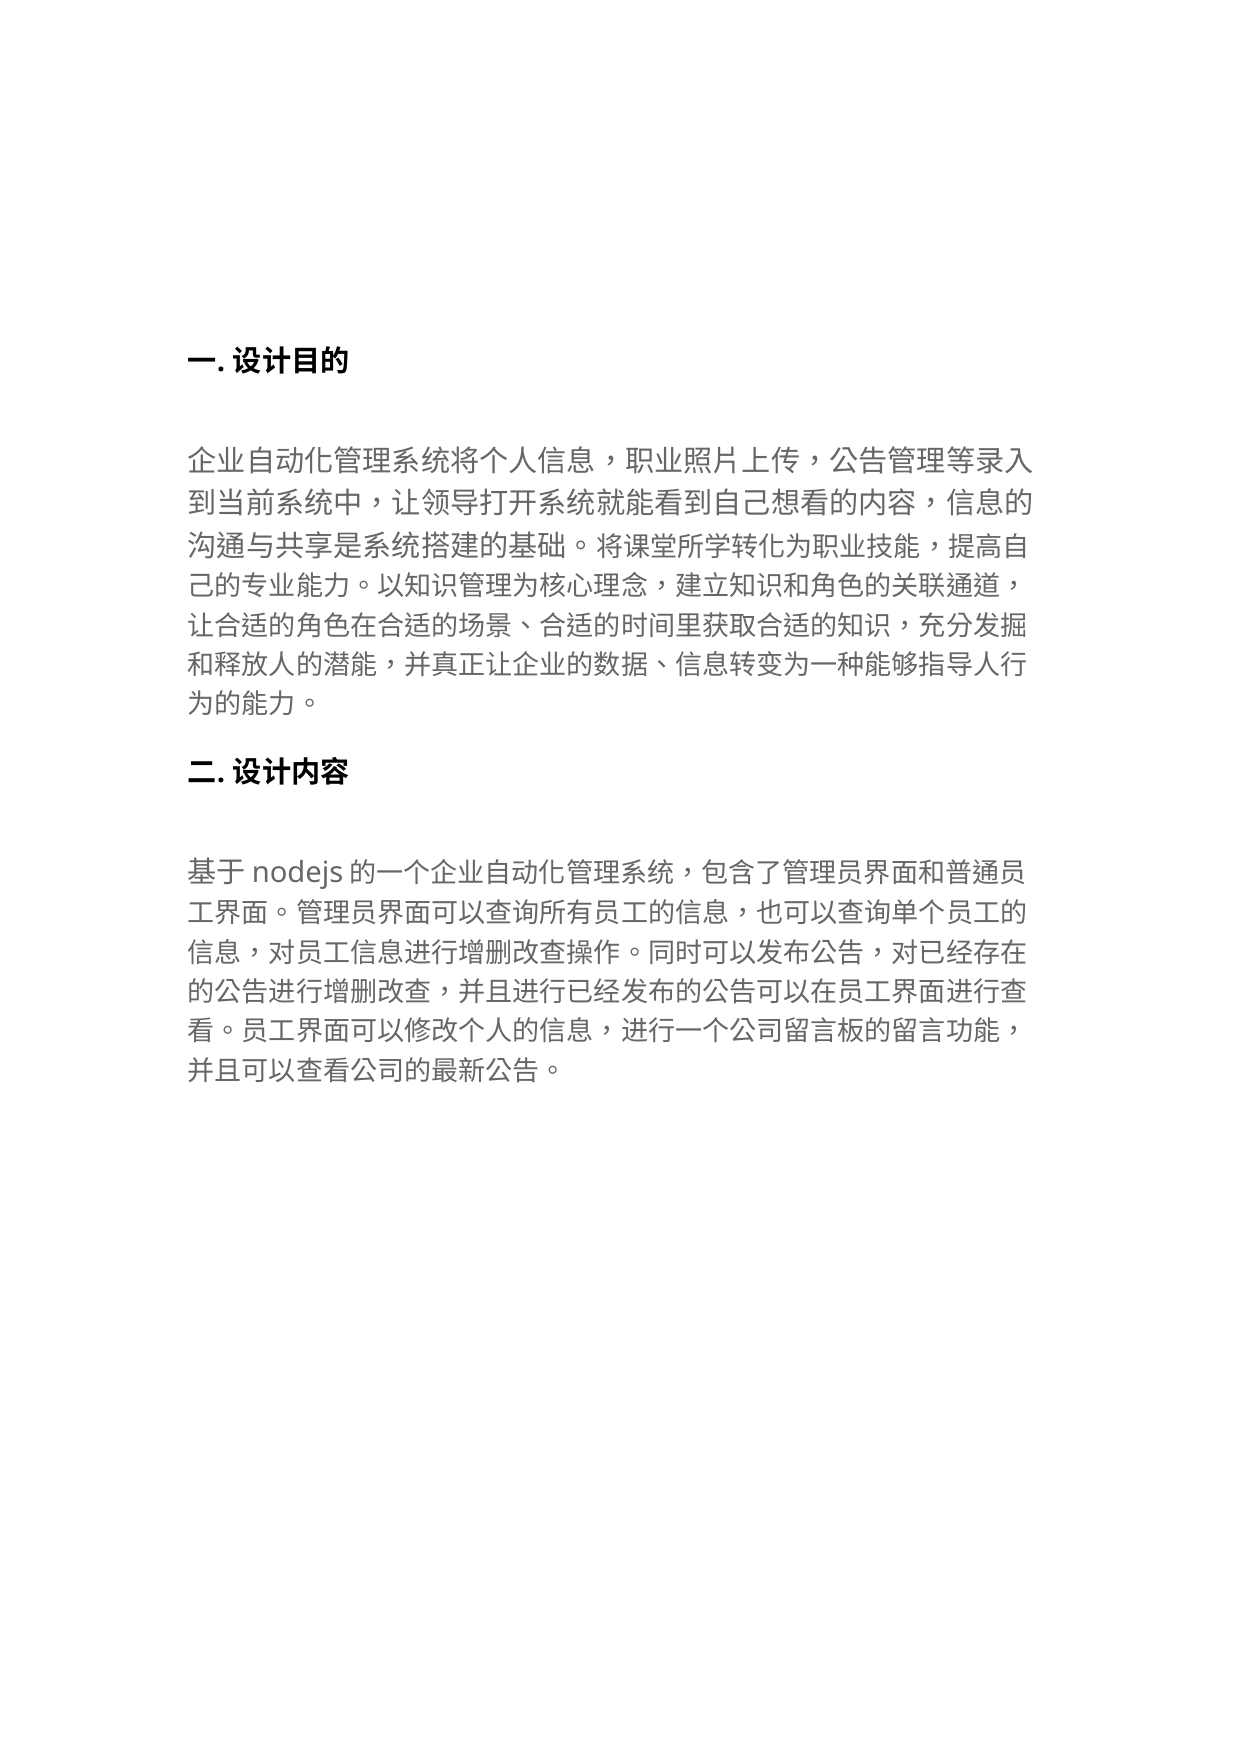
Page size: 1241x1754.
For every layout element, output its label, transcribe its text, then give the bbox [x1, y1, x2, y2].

text 基于nodejs的一个企业自动化管理系统，包含了管理员界面和普通员工界面。管理员界面可以查询所有员工的信息，也可以查询单个员工的信息，对员工信息进行增删改查操作。同时可以发布公告，对已经存在的公告进行增删改查，并且进行已经发布的公告可以在员工界面进行查看。员工界面可以修改个人的信息，进行一个公司留言板的留言功能，并且可以查看公司的最新公告。 [187, 849, 1053, 1088]
text 企业自动化管理系统将个人信息，职业照片上传，公告管理等录入到当前系统中，让领导打开系统就能看到自己想看的内容，信息的沟通与共享是系统搭建的基础。将课堂所学转化为职业技能，提高自己的专业能力。以知识管理为核心理念，建立知识和角色的关联通道，让合适的角色在合适的场景、合适的时间里获取合适的知识，充分发掘和释放人的潜能，并真正让企业的数据、信息转变为一种能够指导人行为的能力。 [187, 437, 1053, 721]
text 二. 设计内容 [187, 748, 1053, 791]
text 一. 设计目的 [187, 337, 1053, 379]
